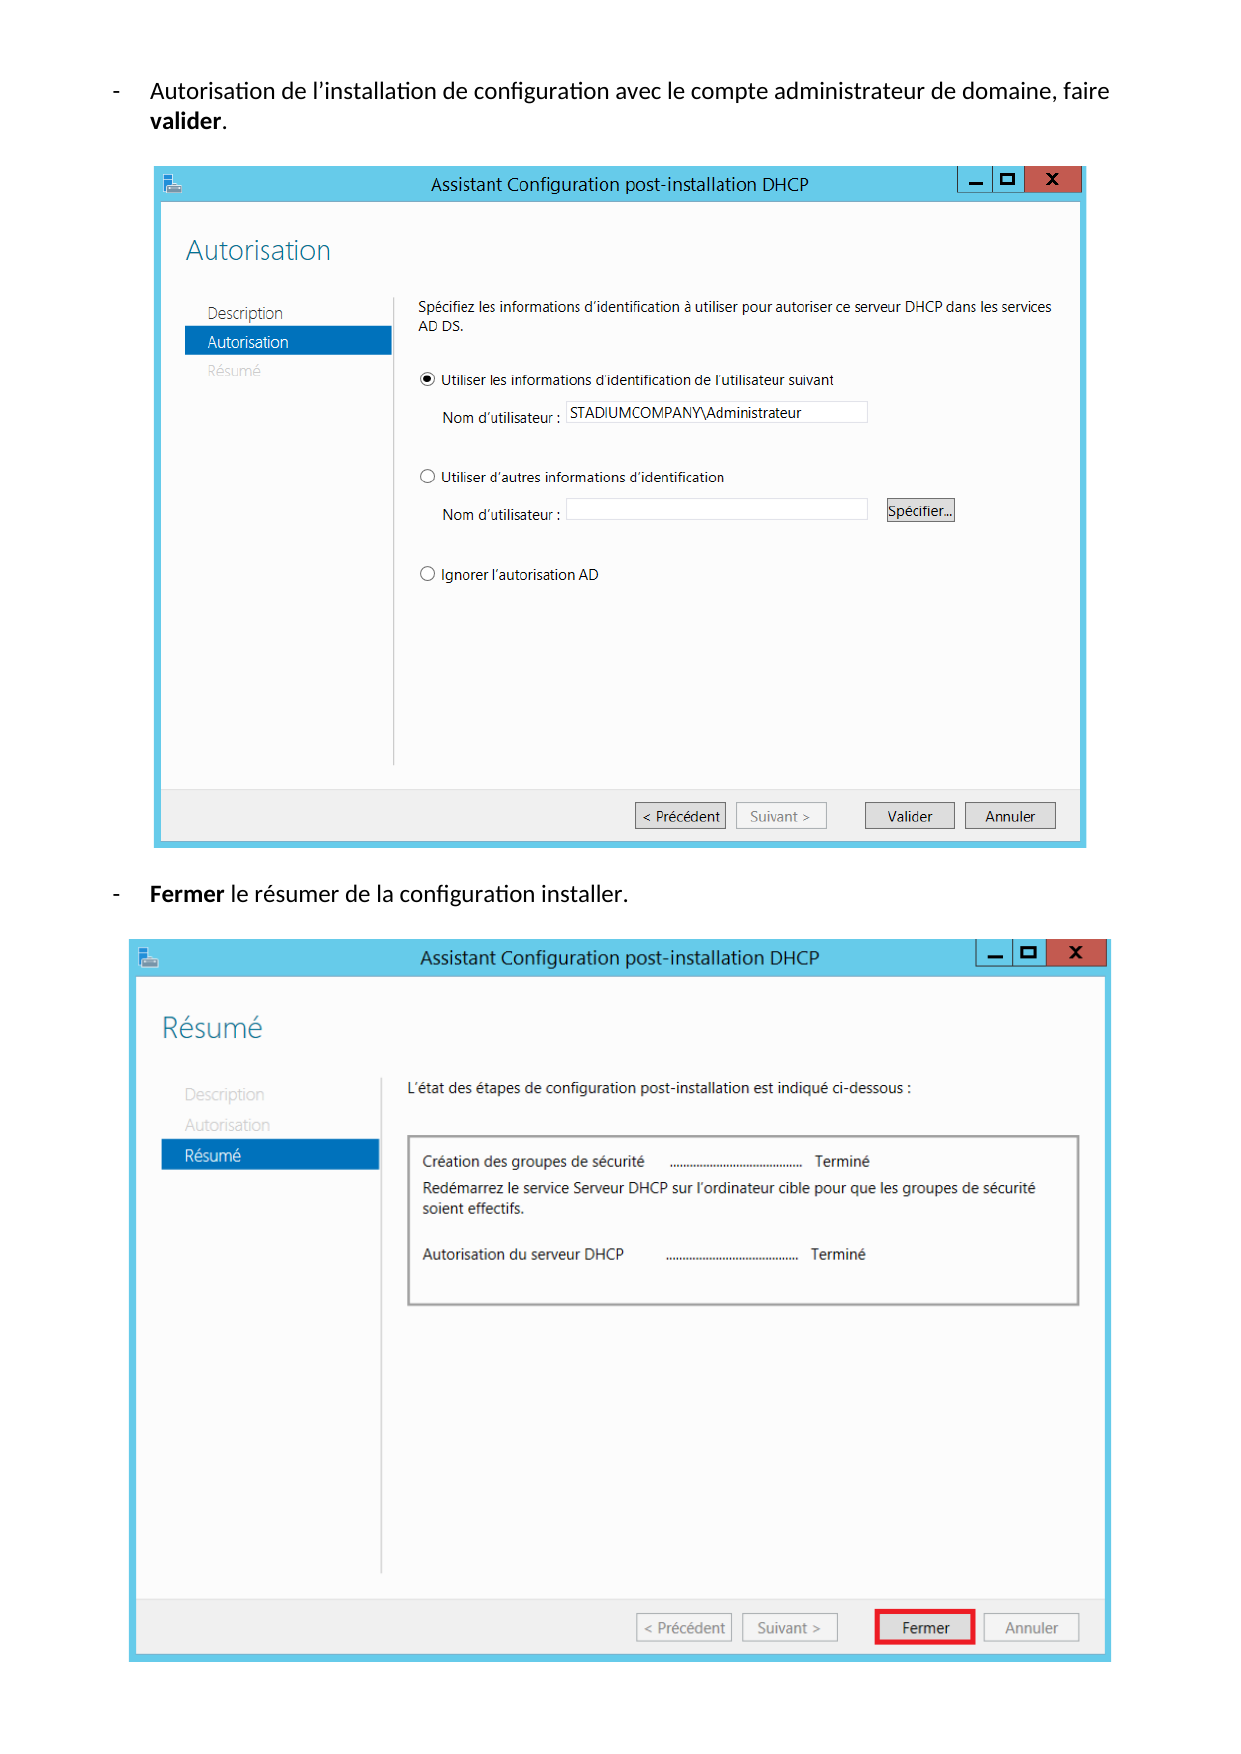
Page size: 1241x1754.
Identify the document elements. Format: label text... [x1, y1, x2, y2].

list Fermer le résumer de la configuration installer. [112, 878, 1165, 909]
picture [128, 939, 1112, 1662]
list Autorisation de l’installation de configuration avec le compte administrateur de domaine, faire valider. [112, 75, 1165, 136]
picture [153, 166, 1087, 848]
